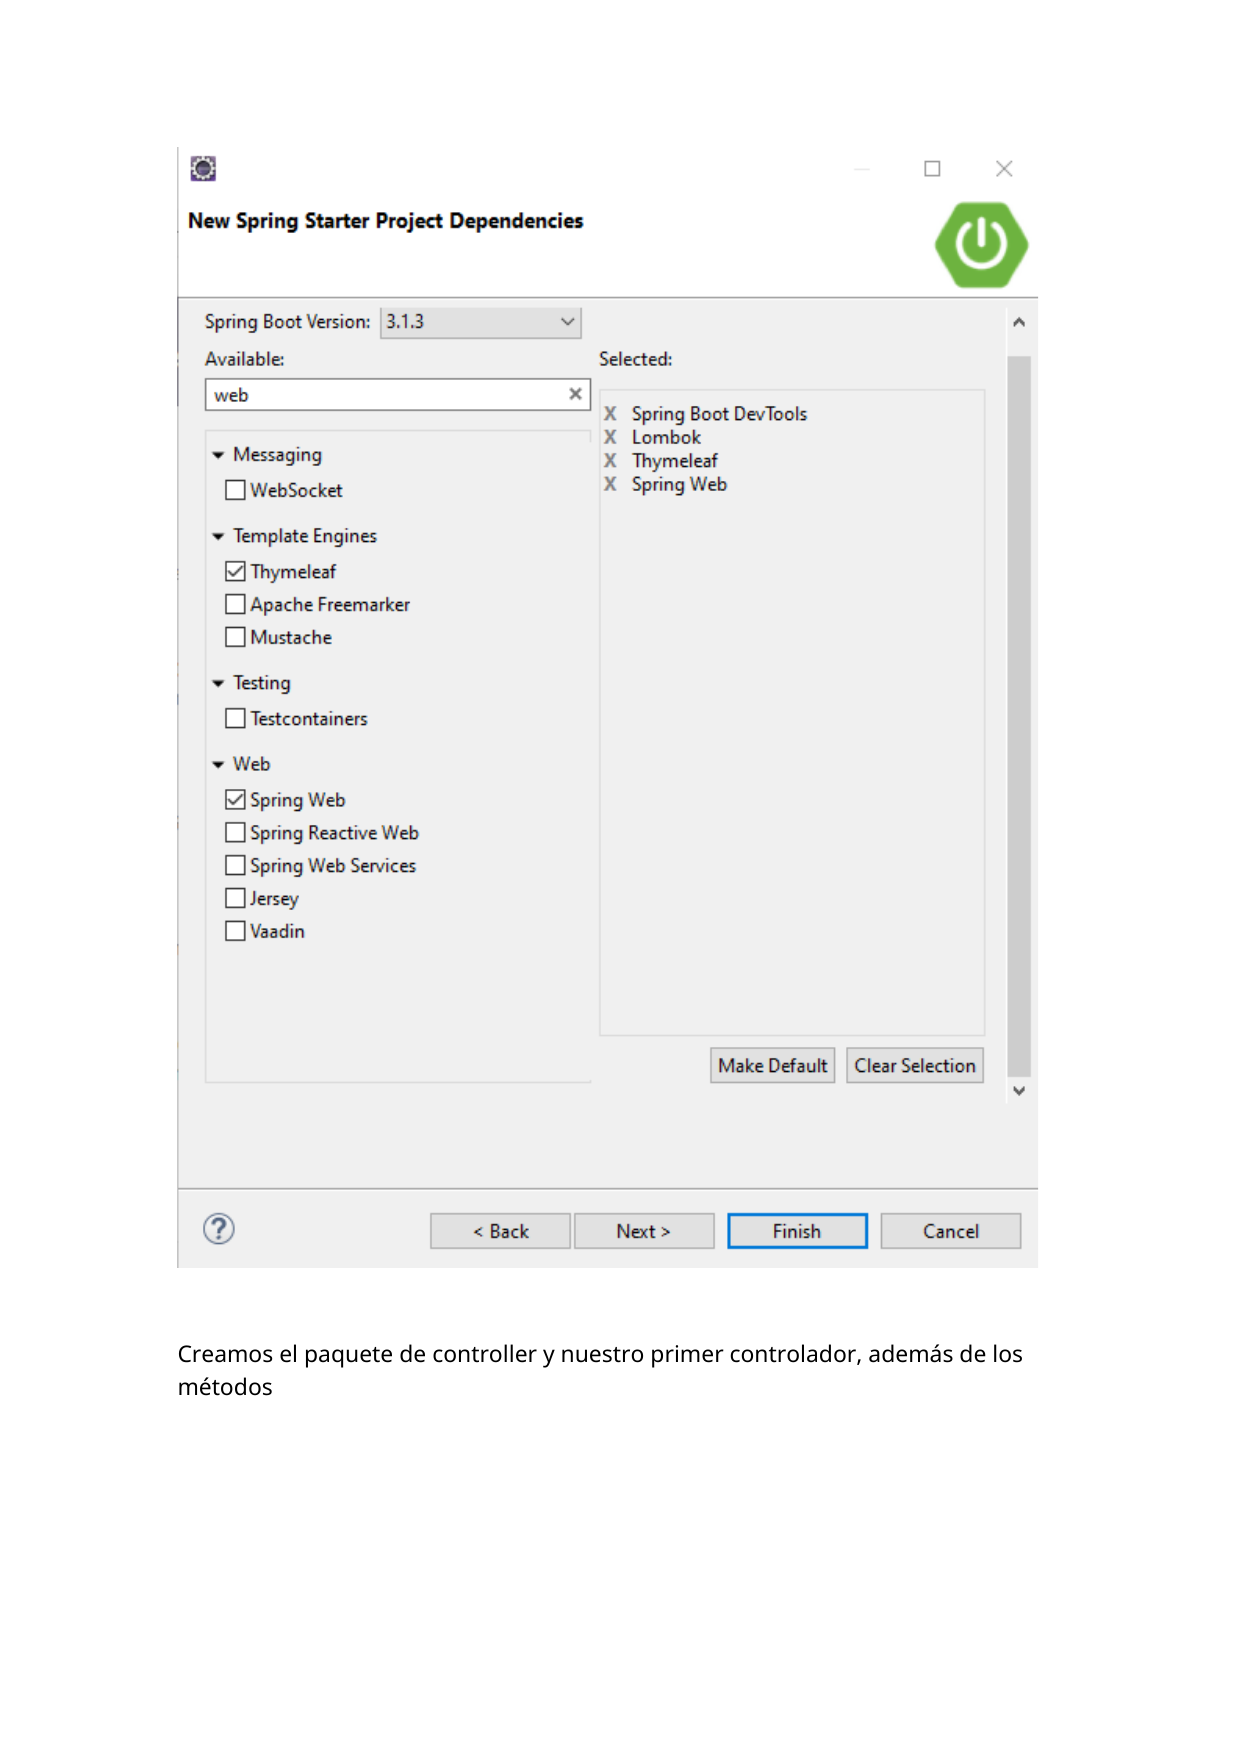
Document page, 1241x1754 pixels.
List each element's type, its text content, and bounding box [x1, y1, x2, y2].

picture [177, 147, 1039, 1268]
text Creamos el paquete de controller y nuestro primer controlador, además de los métodos [177, 1337, 1063, 1402]
